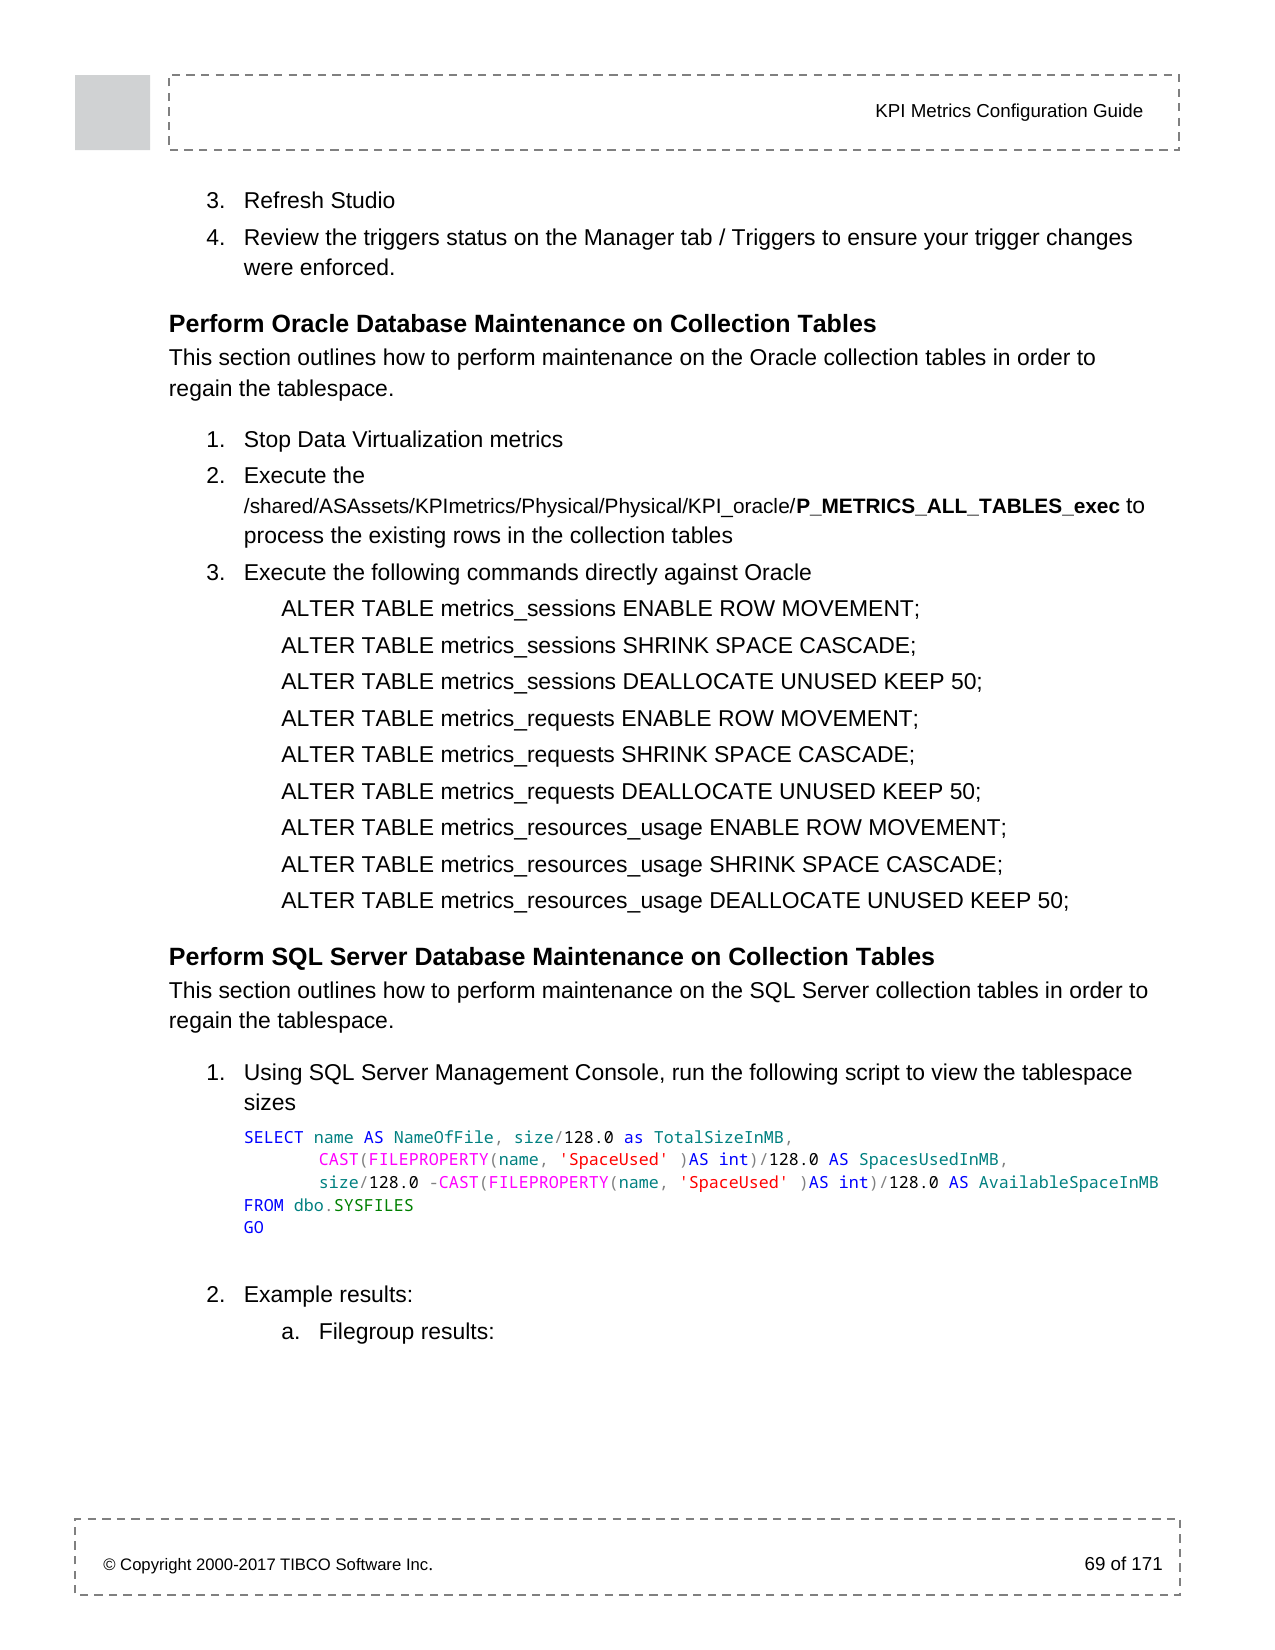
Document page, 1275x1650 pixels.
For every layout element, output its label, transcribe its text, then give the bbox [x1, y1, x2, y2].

text ALTER TABLE metrics_resources_usage ENABLE ROW MOVEMENT; [281, 814, 1161, 841]
text size/128.0 -CAST(FILEPROPERTY(name, 'SpaceUsed' )AS int)/128.0 AS AvailableSpaceInMB [244, 1171, 1162, 1193]
list Execute the following commands directly against Oracle [206, 559, 1161, 585]
text ALTER TABLE metrics_requests ENABLE ROW MOVEMENT; [281, 705, 1161, 731]
text GO [244, 1216, 1162, 1239]
text This section outlines how to perform maintenance on the SQL Server collection tables in order to regain the tablespace. [169, 977, 1161, 1034]
list Refresh Studio [206, 187, 1161, 214]
text This section outlines how to perform maintenance on the Oracle collection tables in order to regain the tablespace. [169, 344, 1161, 401]
subtitle Perform SQL Server Database Maintenance on Collection Tables [169, 942, 1162, 971]
list Execute the /shared/ASAssets/KPImetrics/Physical/Physical/KPI_oracle/P_METRICS_ALL_TABLES_exec to process the existing rows in the collection tables [206, 462, 1161, 549]
text CAST(FILEPROPERTY(name, 'SpaceUsed' )AS int)/128.0 AS SpacesUsedInMB, [244, 1148, 1162, 1171]
text ALTER TABLE metrics_resources_usage SHRINK SPACE CASCADE; [281, 851, 1161, 877]
list Example results: [206, 1281, 1161, 1308]
text ALTER TABLE metrics_sessions SHRINK SPACE CASCADE; [281, 632, 1161, 658]
list Using SQL Server Management Console, run the following script to view the tablespace sizes [206, 1058, 1161, 1115]
list Review the triggers status on the Manager tab / Triggers to ensure your trigger changes were enforced. [206, 224, 1161, 281]
text SELECT name AS NameOfFile, size/128.0 as TotalSizeInMB, [244, 1125, 1162, 1148]
text ALTER TABLE metrics_resources_usage DEALLOCATE UNUSED KEEP 50; [281, 887, 1161, 913]
text ALTER TABLE metrics_requests DEALLOCATE UNUSED KEEP 50; [281, 778, 1161, 804]
text ALTER TABLE metrics_sessions DEALLOCATE UNUSED KEEP 50; [281, 668, 1161, 695]
text FROM dbo.SYSFILES [244, 1193, 1162, 1216]
text ALTER TABLE metrics_sessions ENABLE ROW MOVEMENT; [281, 595, 1161, 622]
subtitle Perform Oracle Database Maintenance on Collection Tables [169, 309, 1162, 338]
list Filegroup results: [281, 1318, 1161, 1344]
list Stop Data Virtualization metrics [206, 426, 1161, 452]
text ALTER TABLE metrics_requests SHRINK SPACE CASCADE; [281, 741, 1161, 768]
